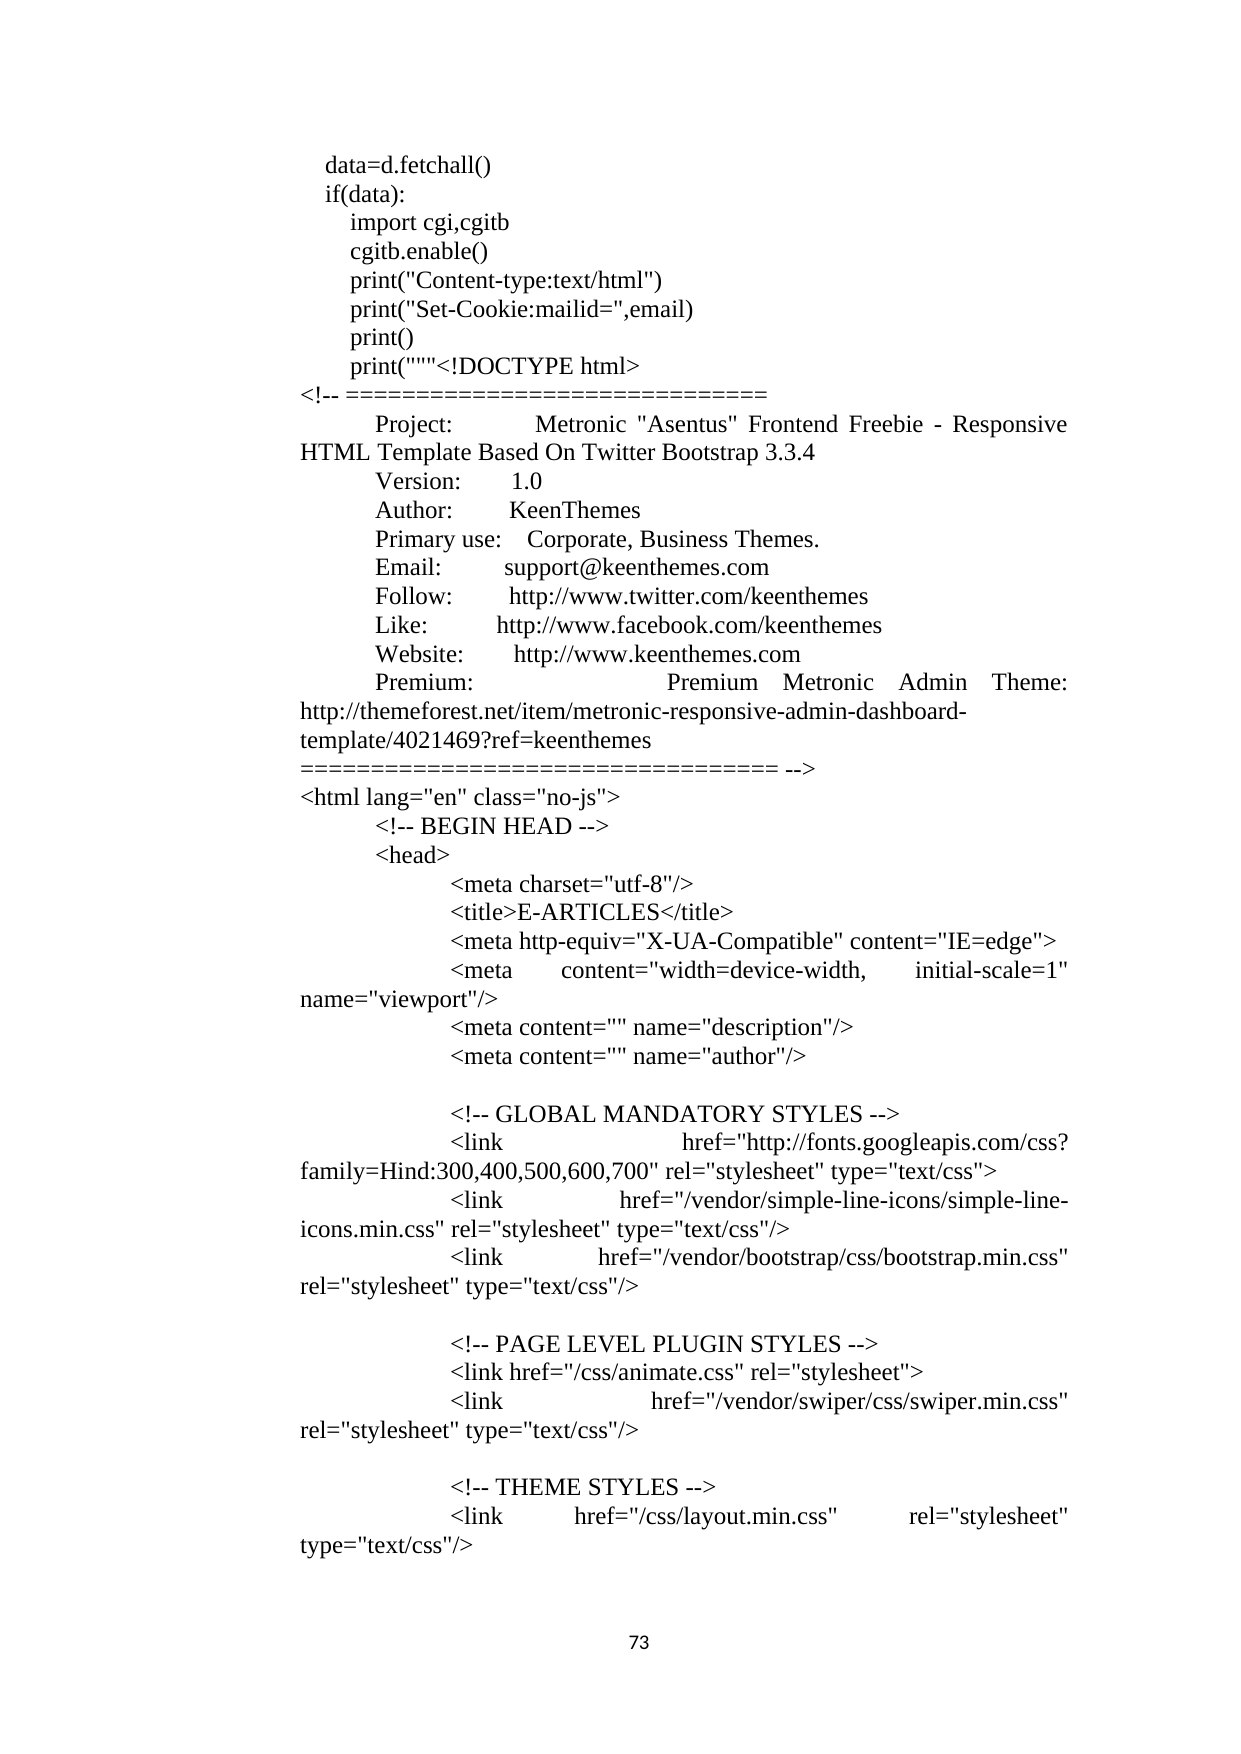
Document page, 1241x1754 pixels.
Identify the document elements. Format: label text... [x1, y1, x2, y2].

text data=d.fetchall() [300, 150, 1069, 179]
text Version: 1.0 [300, 466, 1069, 495]
text <link href="/vendor/simple-line-icons/simple-line-icons.min.css" rel="stylesheet" type="text/css"/> [300, 1185, 1069, 1242]
text <link href="/vendor/bootstrap/css/bootstrap.min.css" rel="stylesheet" type="text/css"/> [300, 1242, 1069, 1300]
text <head> [300, 840, 1069, 869]
text <link href="http://fonts.googleapis.com/css?family=Hind:300,400,500,600,700" rel="stylesheet" type="text/css"> [300, 1127, 1069, 1185]
text ================================== --> [300, 754, 1069, 782]
text print("""<!DOCTYPE html> [300, 351, 1069, 380]
text <!-- PAGE LEVEL PLUGIN STYLES --> [300, 1329, 1069, 1357]
text <link href="/css/animate.css" rel="stylesheet"> [300, 1357, 1069, 1386]
text Like: http://www.facebook.com/keenthemes [300, 610, 1069, 639]
text Follow: http://www.twitter.com/keenthemes [300, 581, 1069, 610]
text <meta content="" name="description"/> [300, 1012, 1069, 1041]
text <meta content="" name="author"/> [300, 1041, 1069, 1070]
text <!-- THEME STYLES --> [300, 1472, 1069, 1501]
text import cgi,cgitb [300, 207, 1069, 236]
text Website: http://www.keenthemes.com [300, 639, 1069, 667]
text <!-- ============================== [300, 380, 1069, 409]
text print() [300, 322, 1069, 351]
text Author: KeenThemes [300, 495, 1069, 524]
text <html lang="en" class="no-js"> [300, 782, 1069, 811]
text <meta content="width=device-width, initial-scale=1" name="viewport"/> [300, 955, 1069, 1012]
text Email: support@keenthemes.com [300, 552, 1069, 581]
text print("Content-type:text/html") [300, 265, 1069, 294]
text <!-- GLOBAL MANDATORY STYLES --> [300, 1099, 1069, 1127]
text Primary use: Corporate, Business Themes. [300, 524, 1069, 552]
text cgitb.enable() [300, 236, 1069, 265]
text <title>E-ARTICLES</title> [300, 897, 1069, 926]
text <meta http-equiv="X-UA-Compatible" content="IE=edge"> [300, 926, 1069, 955]
text <!-- BEGIN HEAD --> [300, 811, 1069, 840]
text Premium: Premium Metronic Admin Theme: http://themeforest.net/item/metronic-responsive-admin-dashboard-template/4021469?ref=keenthemes [300, 667, 1069, 754]
text print("Set-Cookie:mailid=",email) [300, 294, 1069, 322]
text <link href="/vendor/swiper/css/swiper.min.css" rel="stylesheet" type="text/css"/> [300, 1386, 1069, 1444]
text Project: Metronic "Asentus" Frontend Freebie - Responsive HTML Template Based On Twitter Bootstrap 3.3.4 [300, 409, 1069, 466]
text <meta charset="utf-8"/> [300, 869, 1069, 897]
text if(data): [300, 179, 1069, 207]
text <link href="/css/layout.min.css" rel="stylesheet" type="text/css"/> [300, 1501, 1069, 1559]
